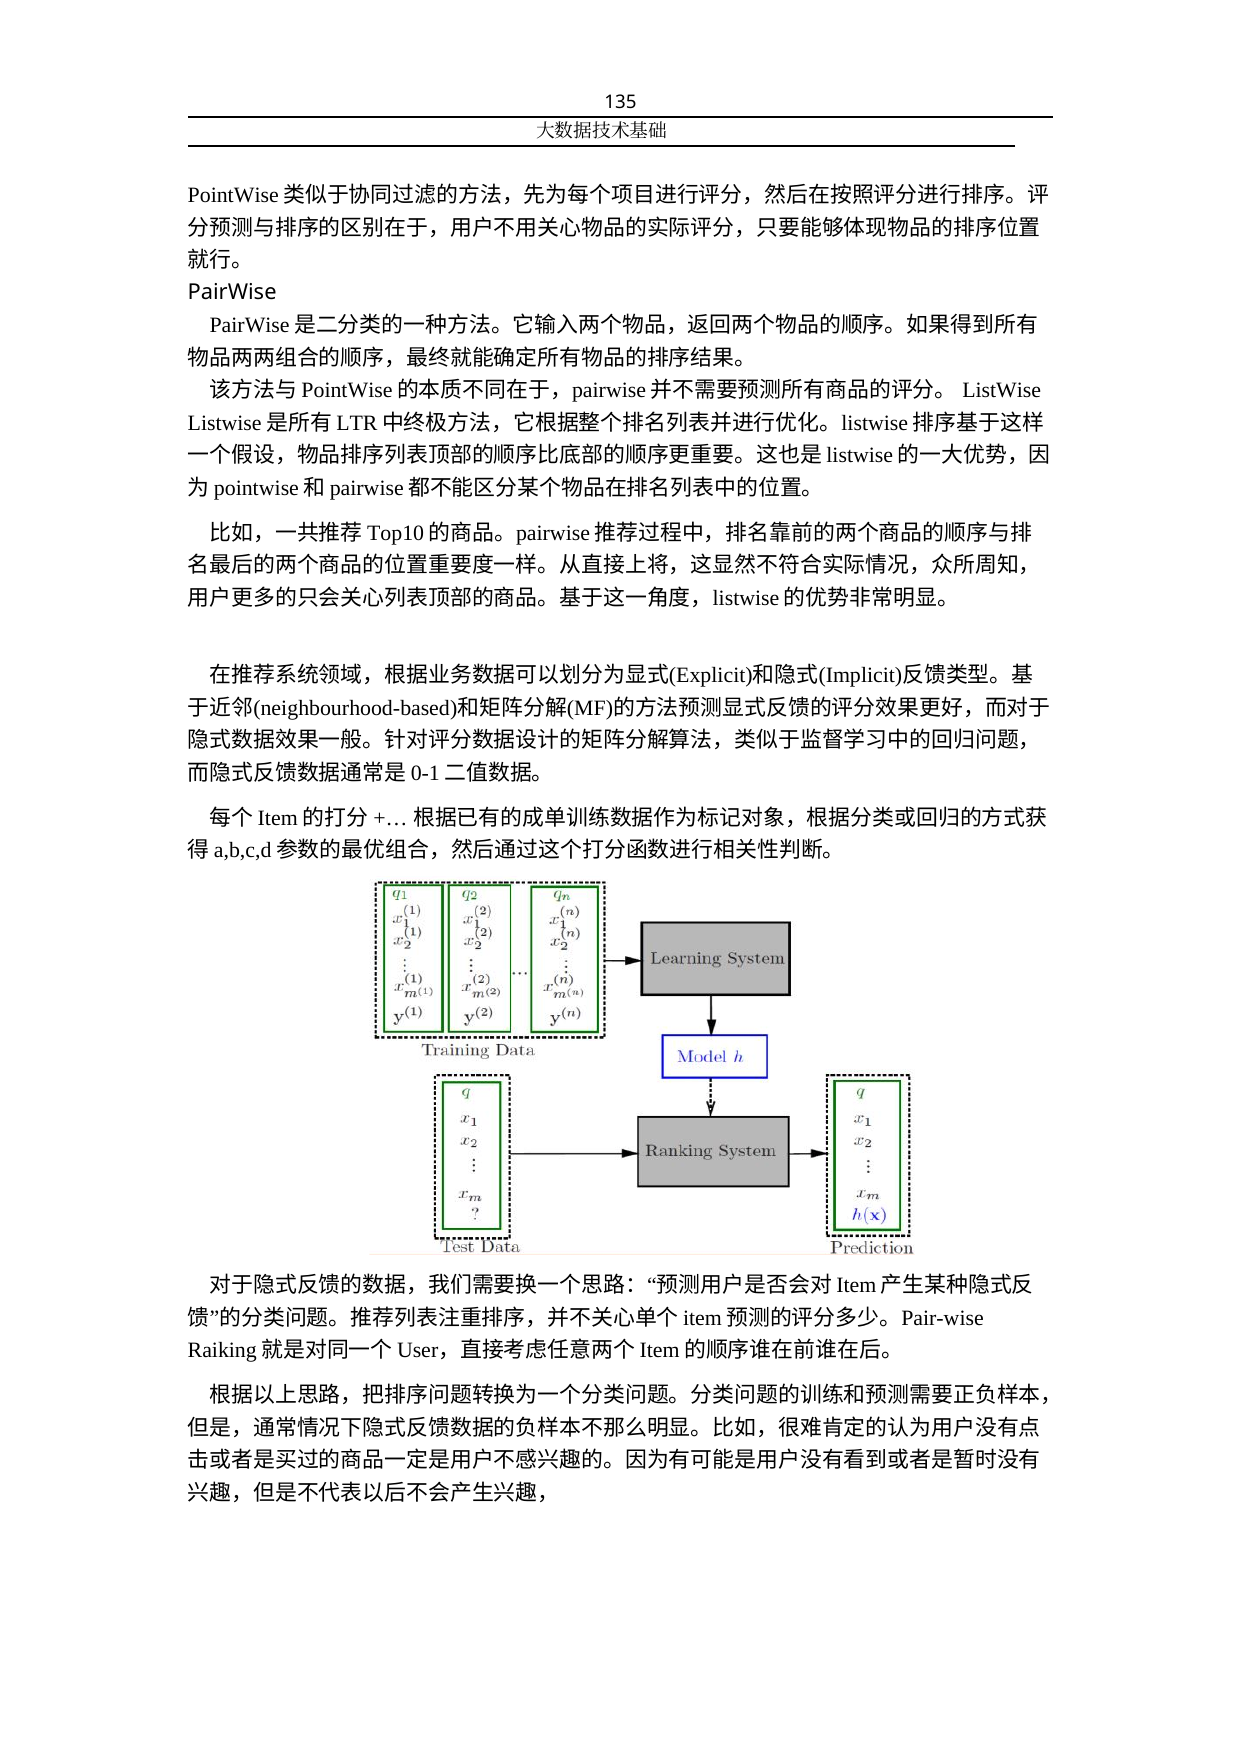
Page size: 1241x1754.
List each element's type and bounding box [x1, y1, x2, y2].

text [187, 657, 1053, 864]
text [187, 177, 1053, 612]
picture [369, 876, 915, 1255]
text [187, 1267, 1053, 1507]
